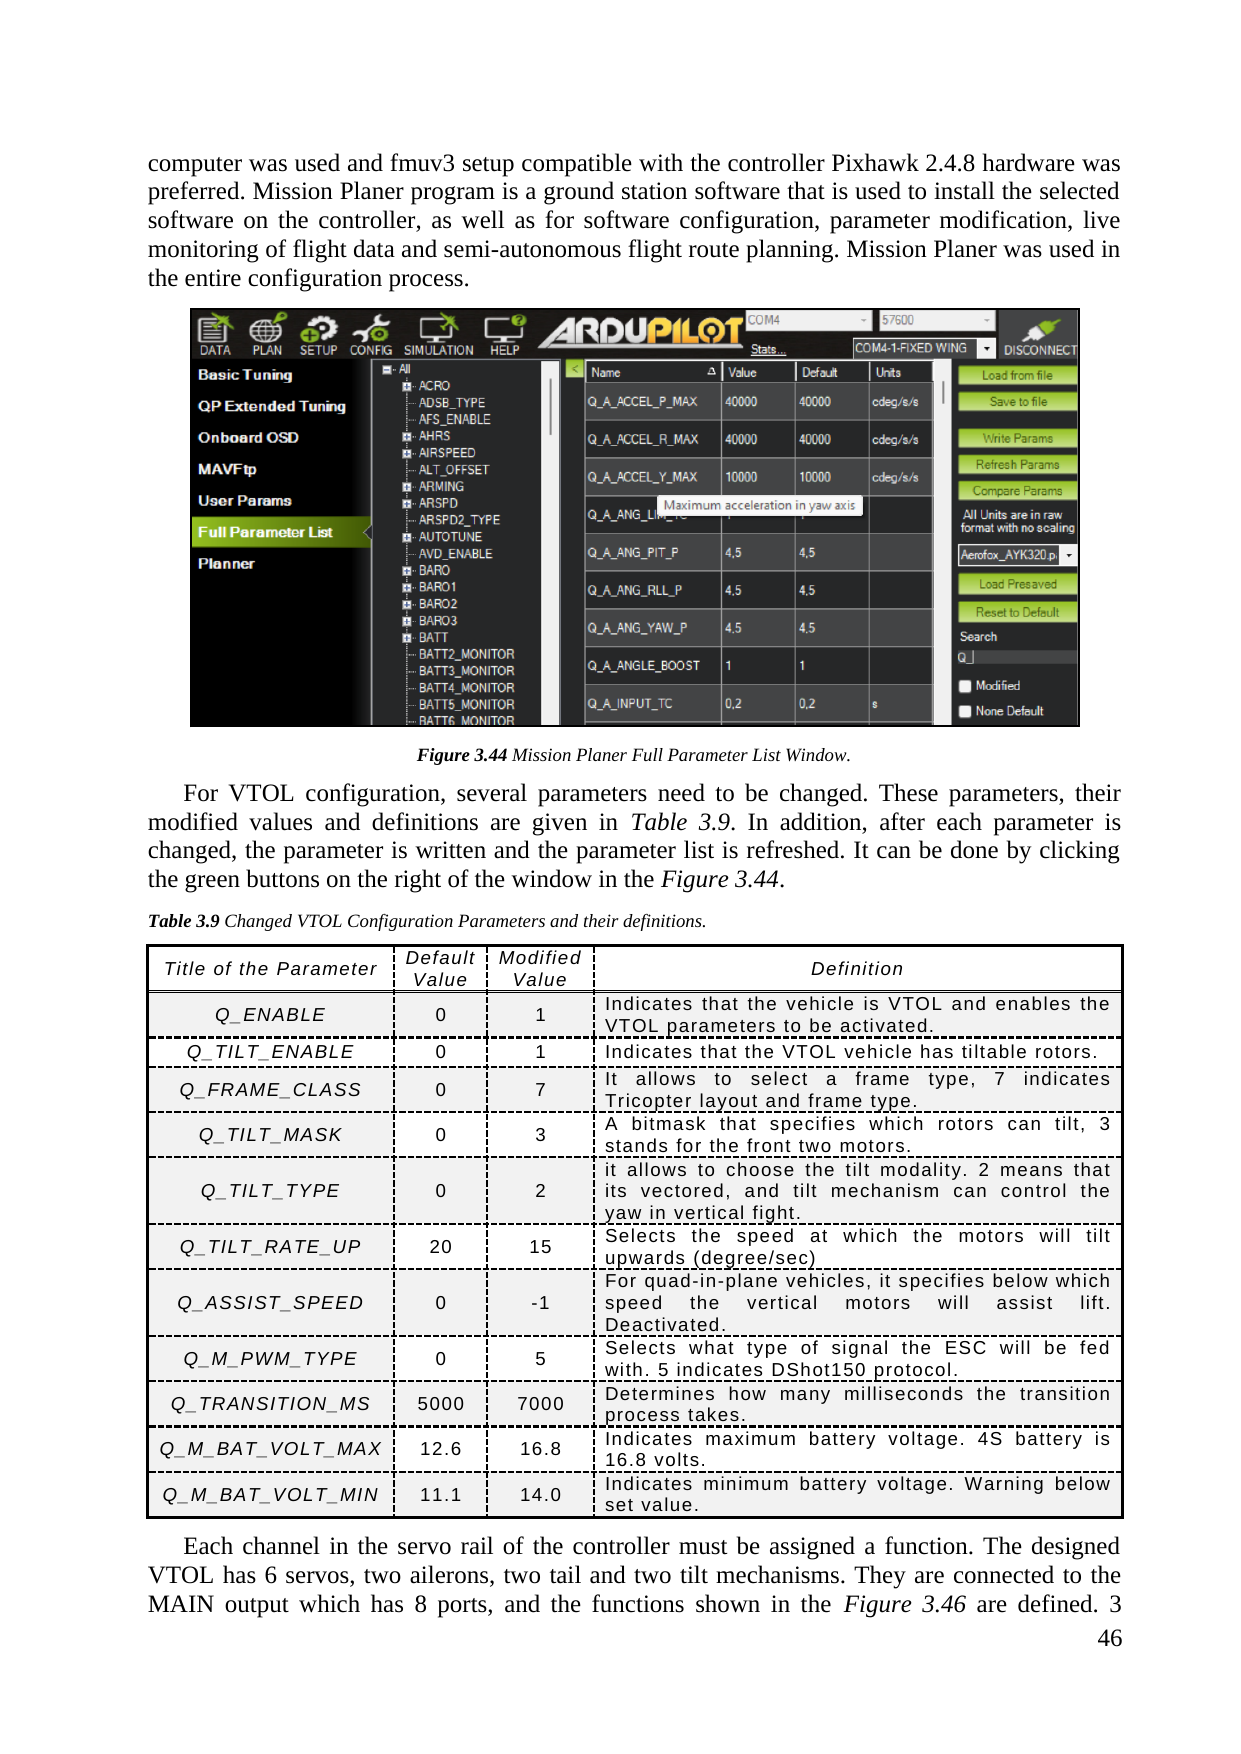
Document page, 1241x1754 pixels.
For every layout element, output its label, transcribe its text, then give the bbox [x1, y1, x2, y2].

table_cell 0 [394, 1268, 487, 1335]
table_cell Selects what type of signal the ESC will be fed with. 5 indicates DShot150 protocol. [594, 1335, 1121, 1380]
table_cell Q_TILT_RATE_UP [149, 1223, 394, 1268]
table_cell Determines how many milliseconds the transition process takes. [594, 1380, 1121, 1425]
table_cell Q_TILT_MASK [149, 1111, 394, 1156]
table_cell 16.8 [487, 1425, 593, 1471]
table_header Title of the Parameter [149, 947, 394, 990]
table_header Modified Value [487, 947, 593, 990]
table_cell Q_M_BAT_VOLT_MAX [149, 1425, 394, 1471]
table_cell Q_ENABLE [149, 993, 394, 1036]
table_cell Q_M_PWM_TYPE [149, 1335, 394, 1380]
table_cell Selects the speed at which the motors will tilt upwards (degree/sec) [594, 1223, 1121, 1268]
table_cell 0 [394, 993, 487, 1036]
table_cell 20 [394, 1223, 487, 1268]
table_cell 0 [394, 1066, 487, 1111]
table_cell Q_TILT_ENABLE [149, 1036, 394, 1066]
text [148, 148, 1122, 291]
table_cell 2 [487, 1156, 593, 1223]
table_header Definition [594, 947, 1121, 990]
table_cell -1 [487, 1268, 593, 1335]
table_cell Q_ASSIST_SPEED [149, 1268, 394, 1335]
table_cell 3 [487, 1111, 593, 1156]
table_cell 0 [394, 1036, 487, 1066]
table_cell Indicates maximum battery voltage. 4S battery is 16.8 volts. [594, 1425, 1121, 1471]
table_cell Q_TRANSITION_MS [149, 1380, 394, 1425]
table_cell 0 [394, 1156, 487, 1223]
table_header Default Value [394, 947, 487, 990]
table_cell 1 [487, 993, 593, 1036]
table_cell Indicates minimum battery voltage. Warning below set value. [594, 1471, 1121, 1516]
table_cell 7 [487, 1066, 593, 1111]
table_cell Q_FRAME_CLASS [149, 1066, 394, 1111]
table_cell It allows to select a frame type, 7 indicates Tricopter layout and frame type. [594, 1066, 1121, 1111]
table_cell 1 [487, 1036, 593, 1066]
table_cell 14.0 [487, 1471, 593, 1516]
table_cell A bitmask that specifies which rotors can tilt, 3 stands for the front two motors. [594, 1111, 1121, 1156]
table_cell 0 [394, 1111, 487, 1156]
table_cell it allows to choose the tilt modality. 2 means that its vectored, and tilt mechanism can control the yaw in vertical fight. [594, 1156, 1121, 1223]
table_cell 15 [487, 1223, 593, 1268]
table_cell Indicates that the VTOL vehicle has tiltable rotors. [594, 1036, 1121, 1066]
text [148, 1531, 1122, 1618]
table_cell 11.1 [394, 1471, 487, 1516]
table_cell Q_TILT_TYPE [149, 1156, 394, 1223]
table_cell 0 [394, 1335, 487, 1380]
table_cell 5 [487, 1335, 593, 1380]
table_cell Q_M_BAT_VOLT_MIN [149, 1471, 394, 1516]
table_cell Indicates that the vehicle is VTOL and enables the VTOL parameters to be activated. [594, 993, 1121, 1036]
table_cell 12.6 [394, 1425, 487, 1471]
table_cell For quad-in-plane vehicles, it specifies below which speed the vertical motors will assist lift. Deactivated. [594, 1268, 1121, 1335]
picture [192, 310, 1078, 725]
table_cell 7000 [487, 1380, 593, 1425]
table_cell 5000 [394, 1380, 487, 1425]
